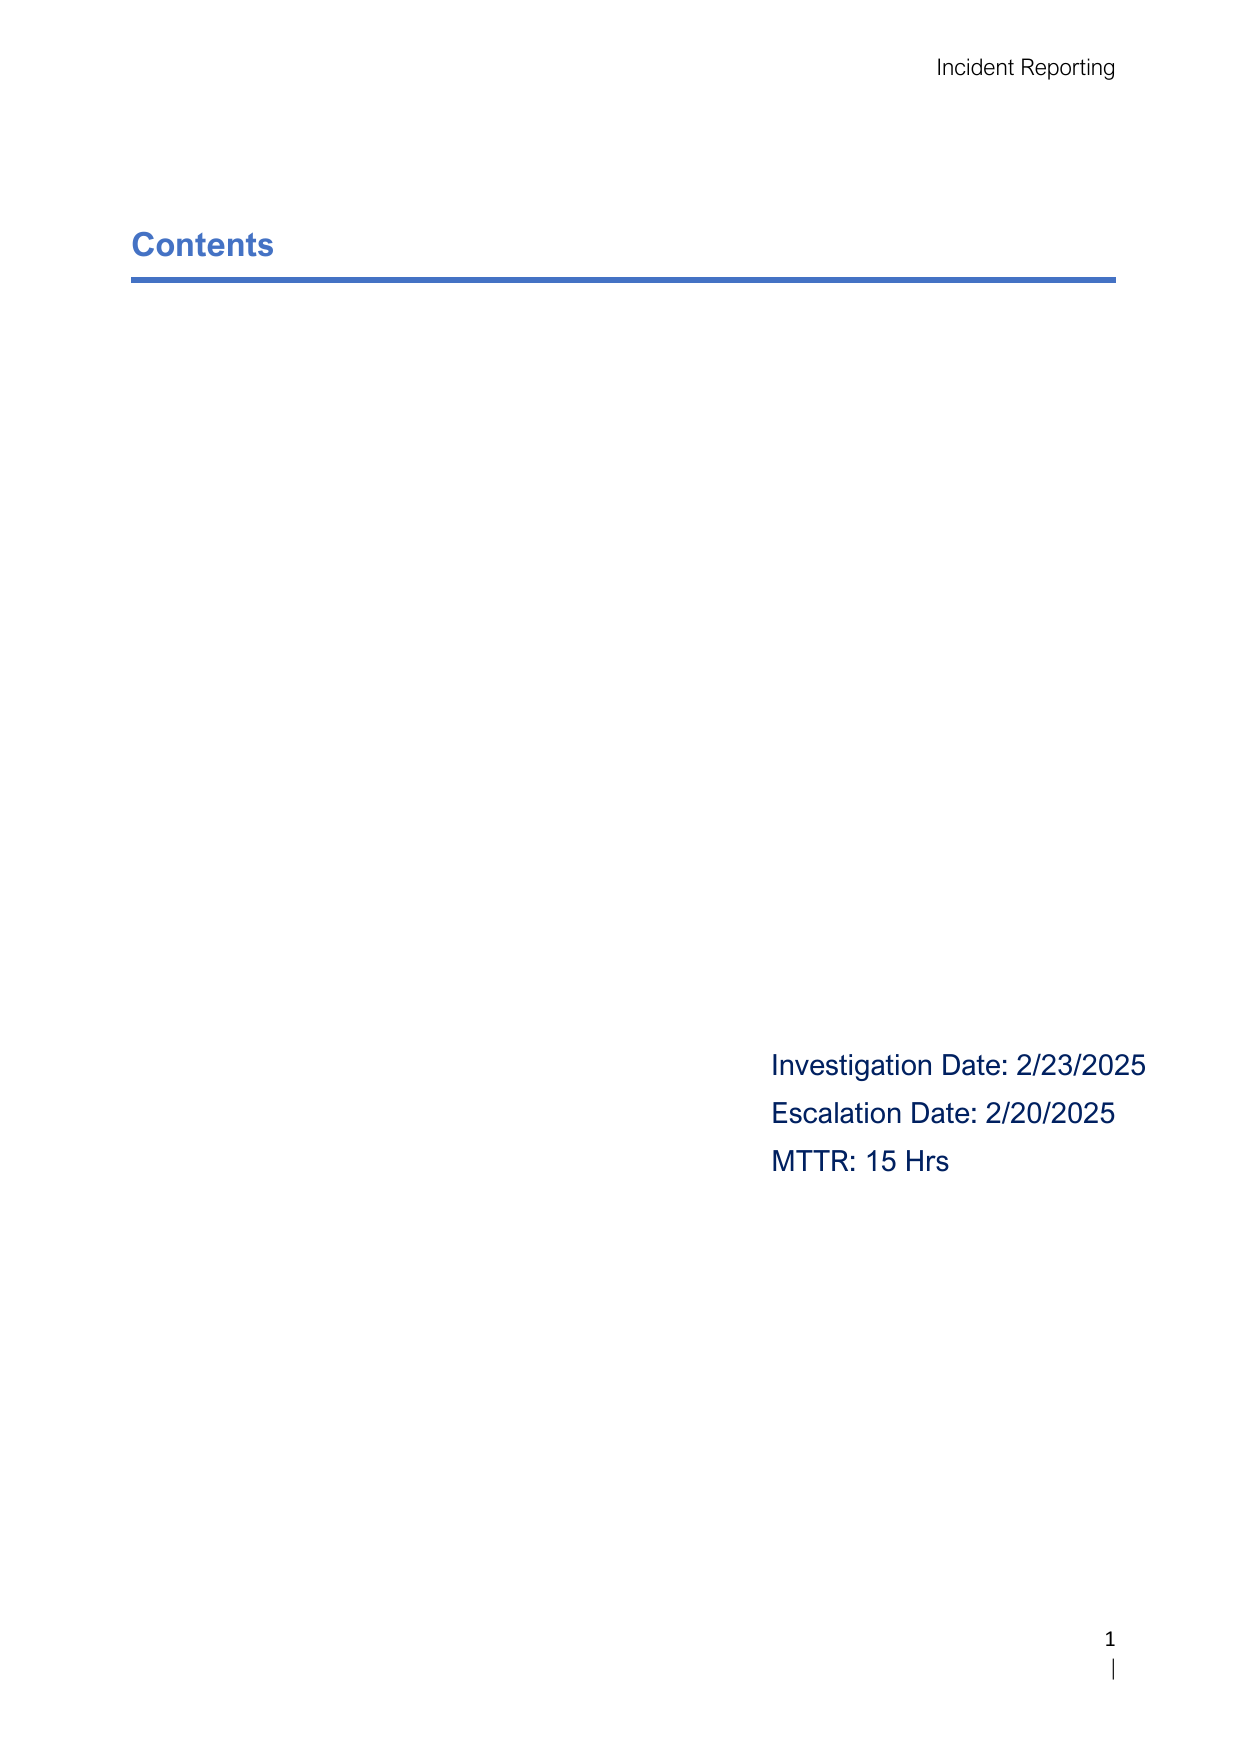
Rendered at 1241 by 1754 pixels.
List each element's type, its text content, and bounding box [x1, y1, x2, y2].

text Contents [131, 224, 1116, 277]
